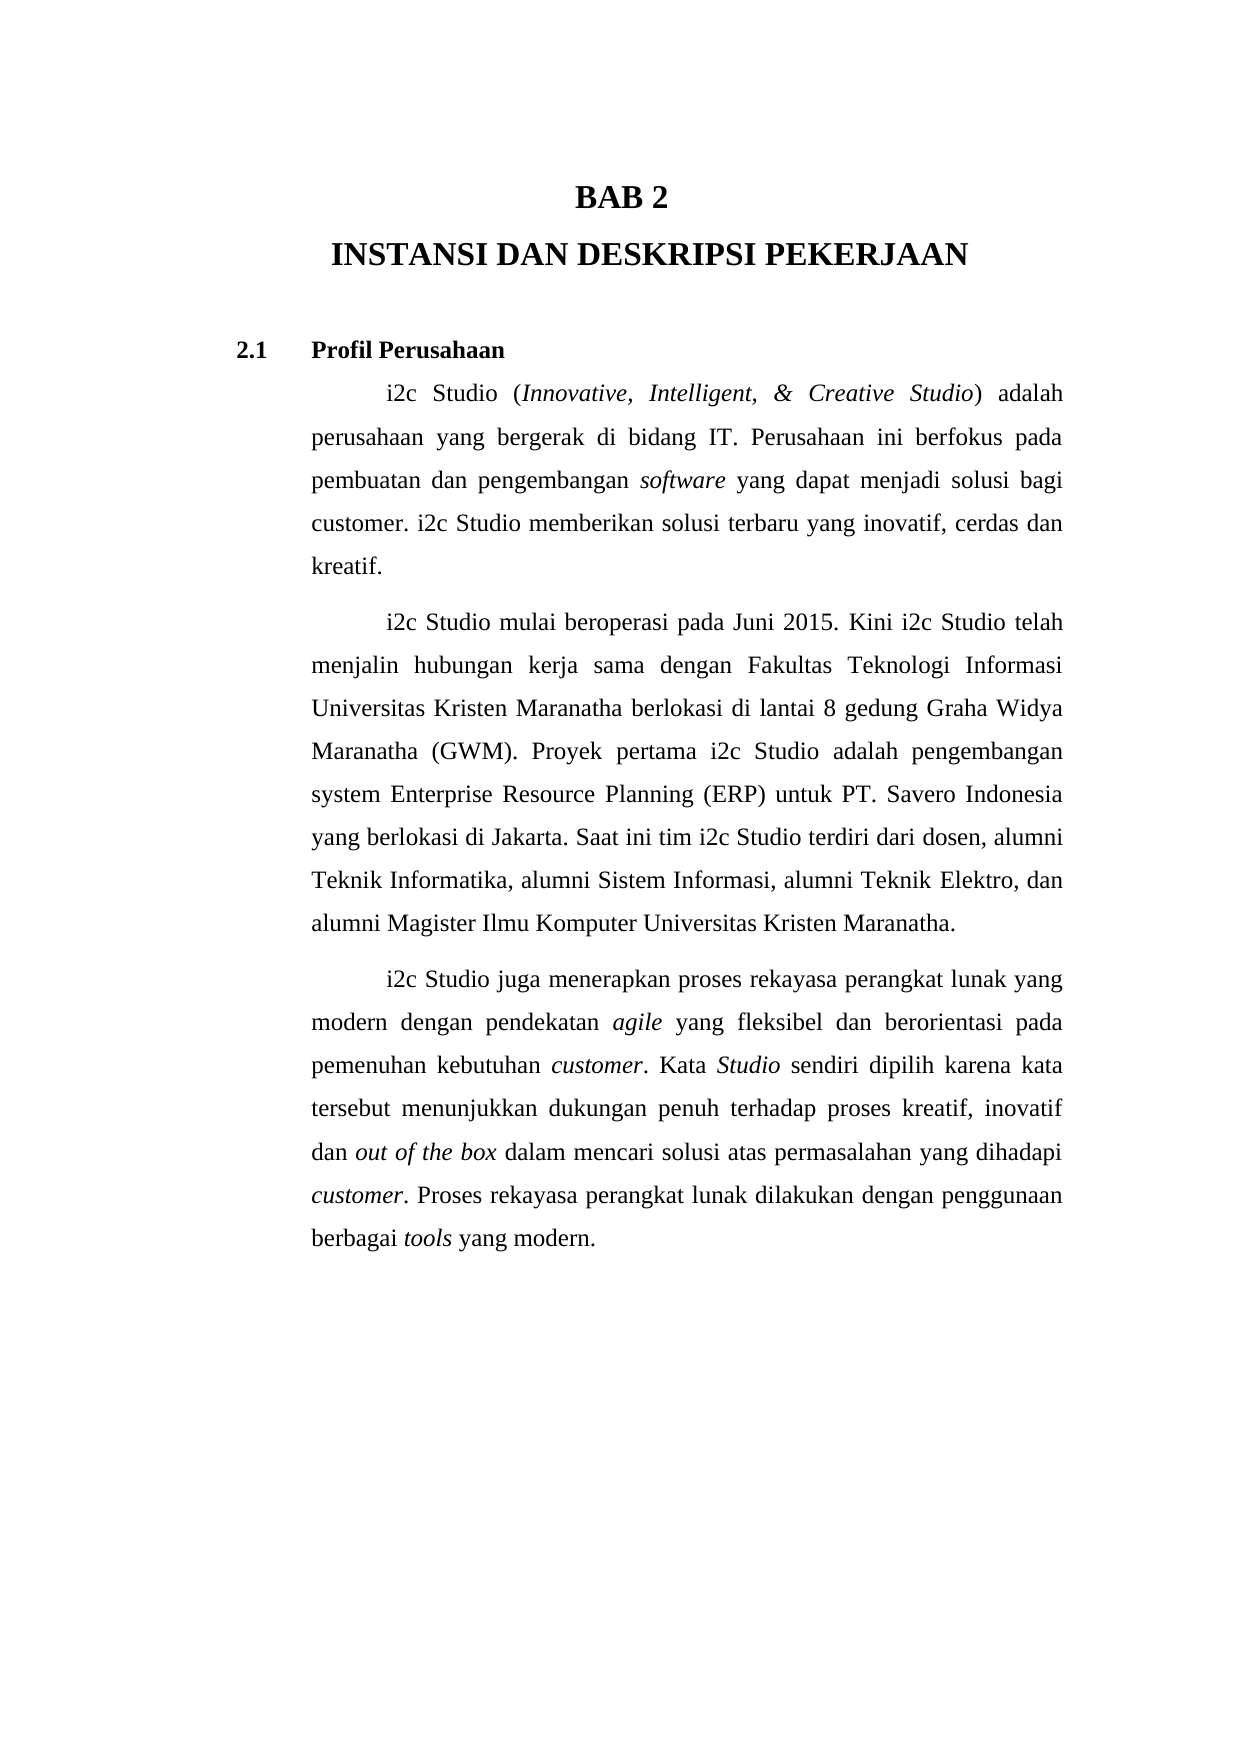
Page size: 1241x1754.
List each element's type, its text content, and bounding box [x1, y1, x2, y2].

subtitle Profil Perusahaan [236, 335, 1063, 364]
text i2c Studio mulai beroperasi pada Juni 2015. Kini i2c Studio telah menjalin hubungan kerja sama dengan Fakultas Teknologi Informasi Universitas Kristen Maranatha berlokasi di lantai 8 gedung Graha Widya Maranatha (GWM). Proyek pertama i2c Studio adalah pengembangan system Enterprise Resource Planning (ERP) untuk PT. Savero Indonesia yang berlokasi di Jakarta. Saat ini tim i2c Studio terdiri dari dosen, alumni Teknik Informatika, alumni Sistem Informasi, alumni Teknik Elektro, dan alumni Magister Ilmu Komputer Universitas Kristen Maranatha. [311, 607, 1063, 937]
text i2c Studio juga menerapkan proses rekayasa perangkat lunak yang modern dengan pendekatan agile yang fleksibel dan berorientasi pada pemenuhan kebutuhan customer. Kata Studio sendiri dipilih karena kata tersebut menunjukkan dukungan penuh terhadap proses kreatif, inovatif dan out of the box dalam mencari solusi atas permasalahan yang dihadapi customer. Proses rekayasa perangkat lunak dilakukan dengan penggunaan berbagai tools yang modern. [311, 964, 1063, 1252]
text i2c Studio (Innovative, Intelligent, & Creative Studio) adalah perusahaan yang bergerak di bidang IT. Perusahaan ini berfokus pada pembuatan dan pengembangan software yang dapat menjadi solusi bagi customer. i2c Studio memberikan solusi terbaru yang inovatif, cerdas dan kreatif. [311, 378, 1063, 580]
subtitle Instansi dan Deskripsi Pekerjaan [236, 177, 1063, 273]
